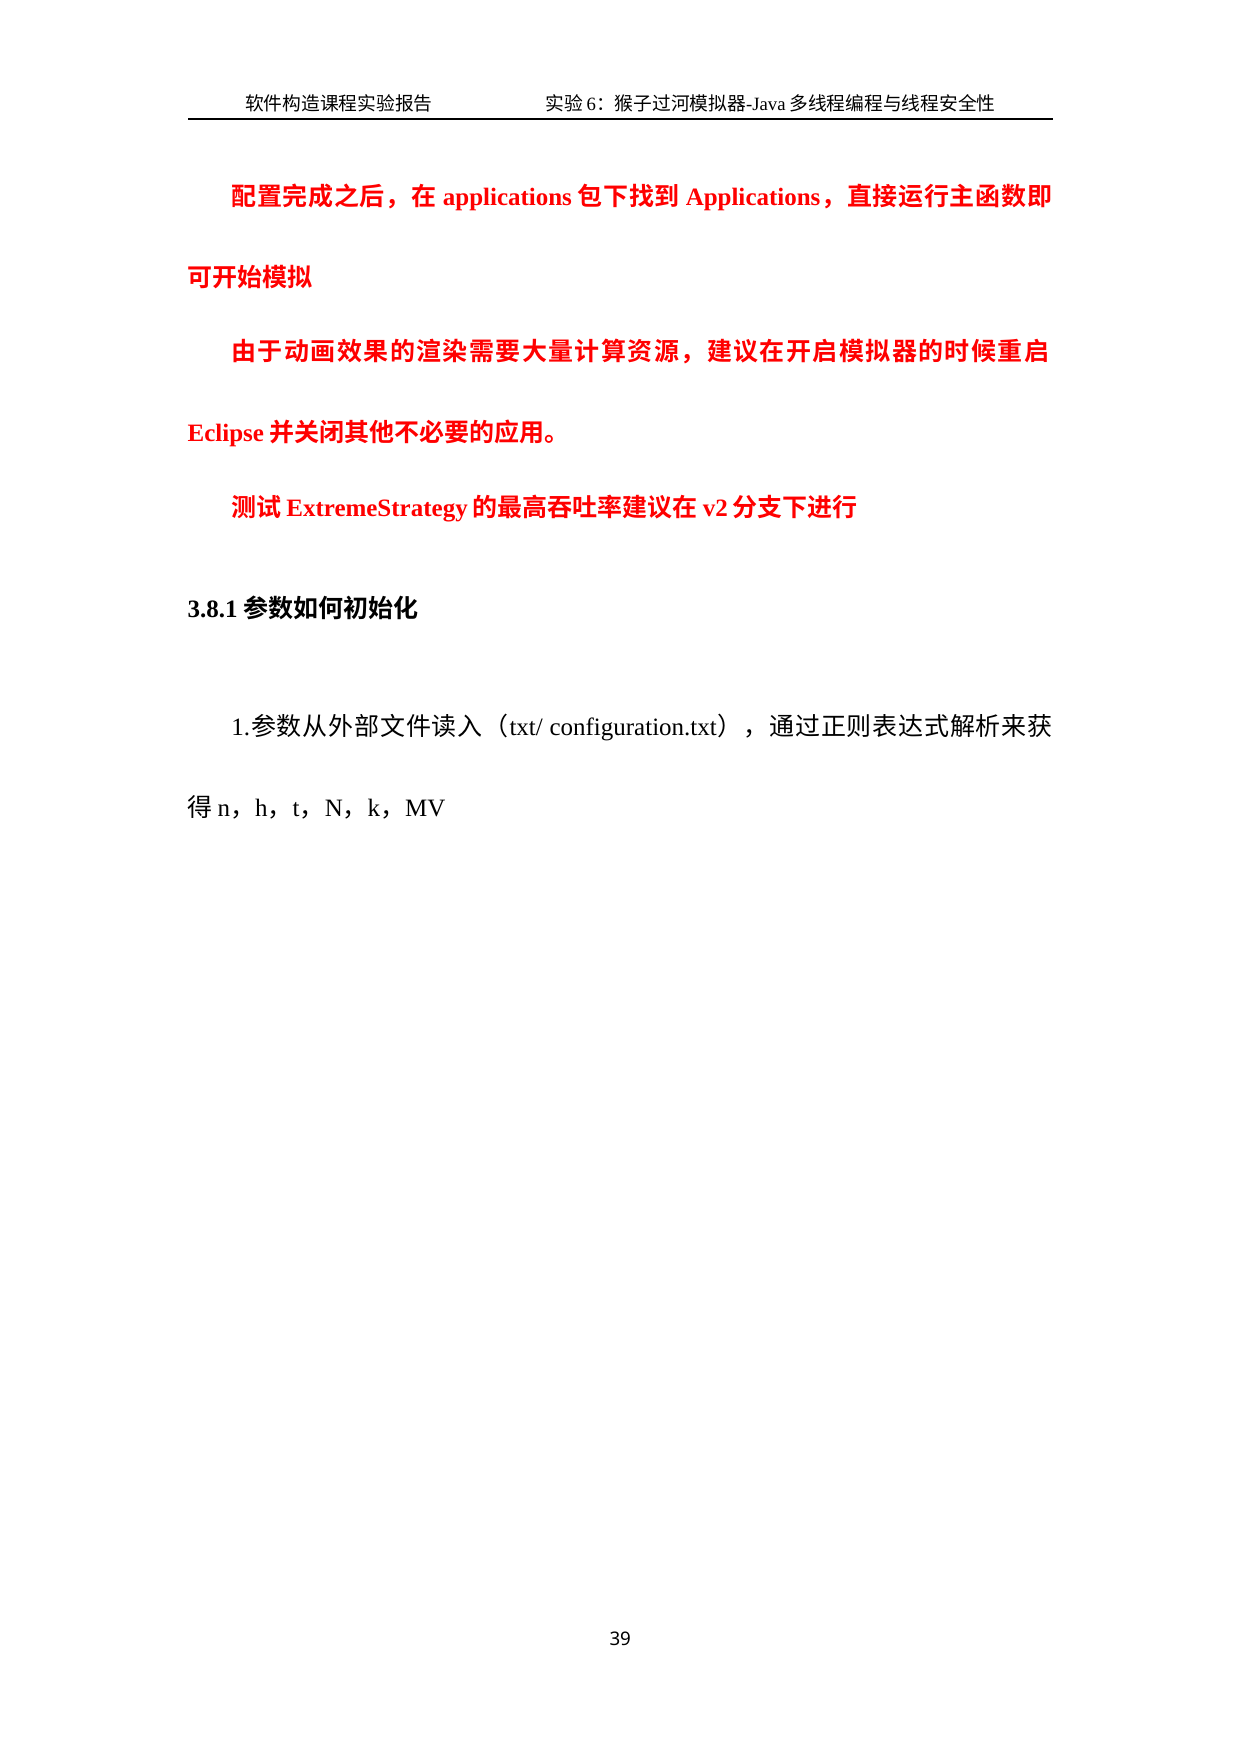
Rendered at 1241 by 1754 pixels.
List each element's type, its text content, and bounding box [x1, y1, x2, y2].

text 配置完成之后，在applications包下找到Applications，直接运行主函数即可开始模拟 [187, 162, 1053, 308]
text 测试ExtremeStrategy的最高吞吐率建议在v2分支下进行 [187, 473, 1053, 538]
text 由于动画效果的渲染需要大量计算资源，建议在开启模拟器的时候重启Eclipse并关闭其他不必要的应用。 [187, 317, 1053, 463]
subtitle 参数如何初始化 [187, 574, 1053, 639]
text 1.参数从外部文件读入（txt/ configuration.txt），通过正则表达式解析来获得n，h，t，N，k，MV [187, 692, 1053, 838]
